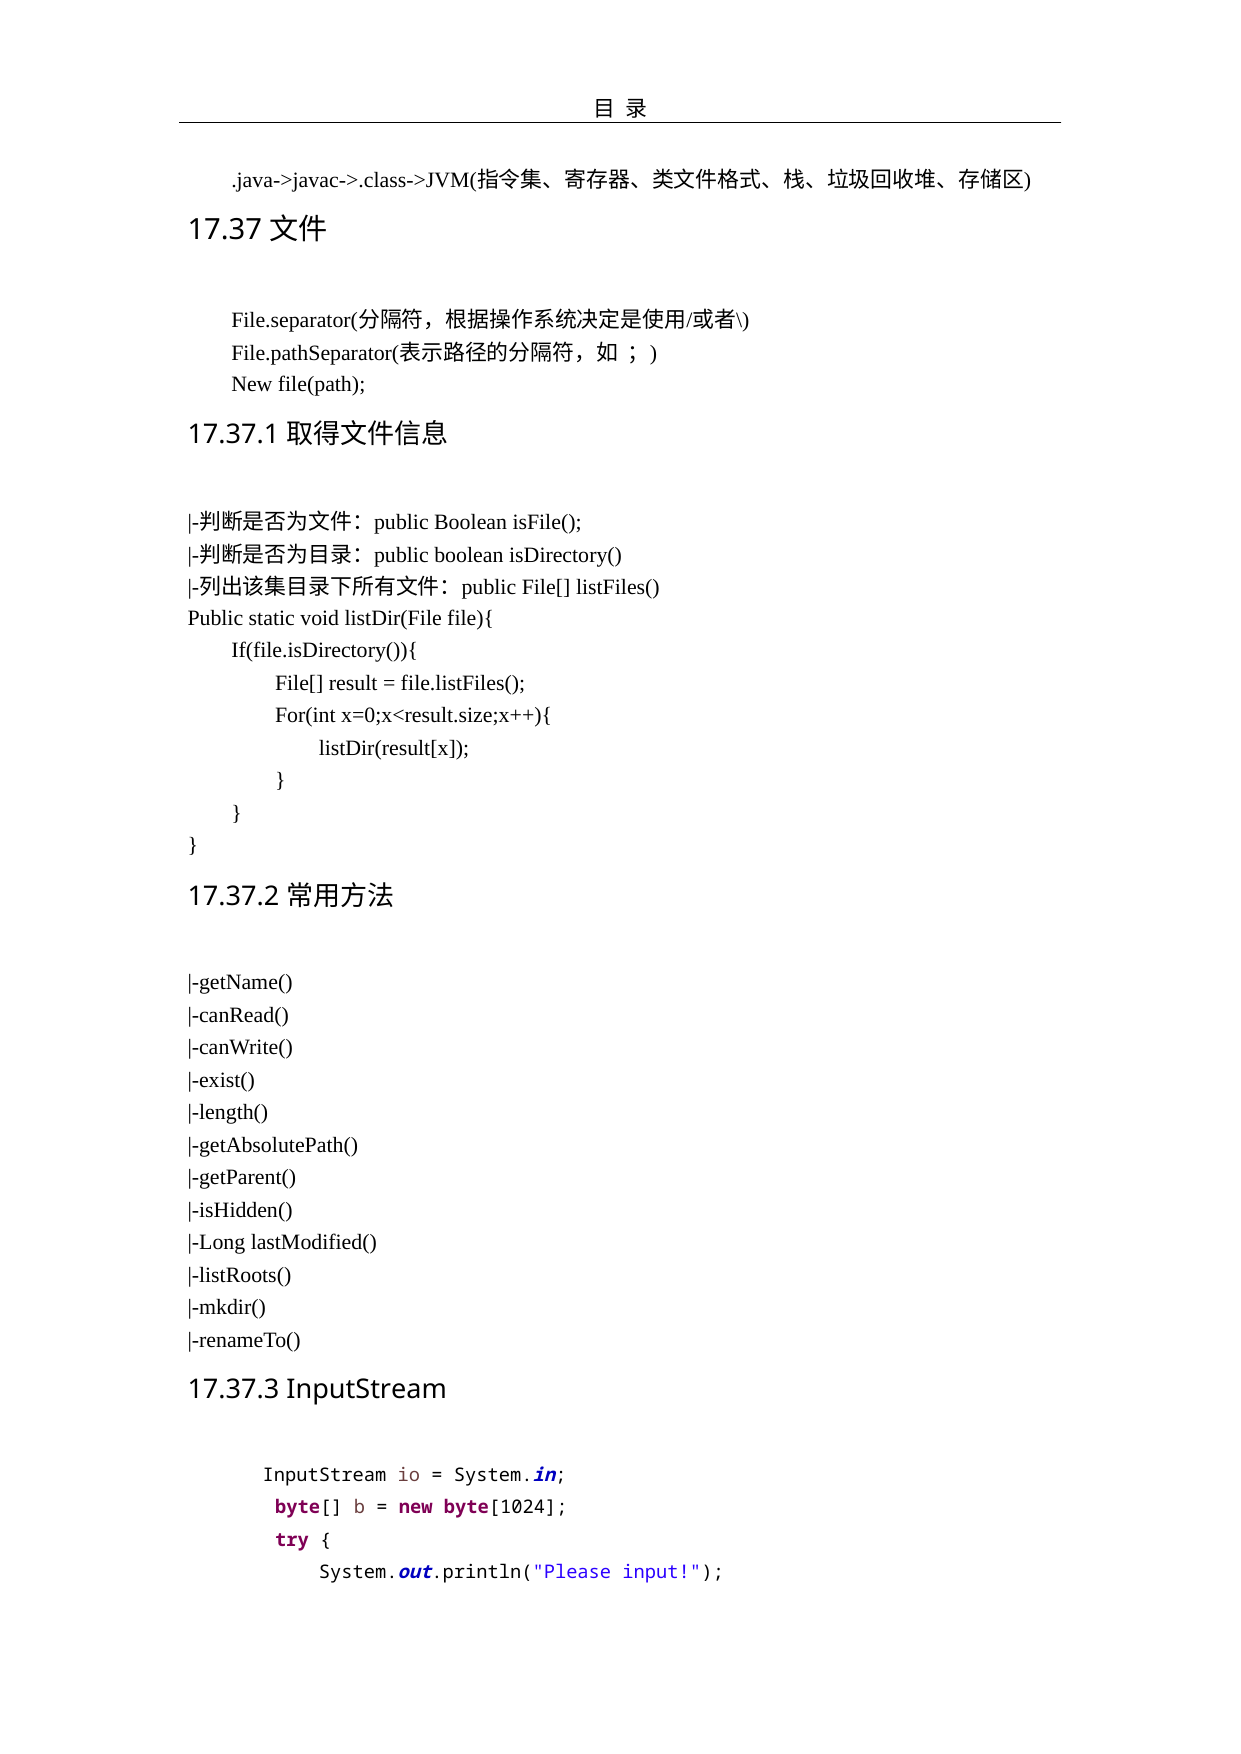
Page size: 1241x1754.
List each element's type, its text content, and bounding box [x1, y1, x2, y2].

text |-判断是否为目录：public boolean isDirectory() [187, 536, 1053, 569]
text File.separator(分隔符，根据操作系统决定是使用/或者\) [187, 302, 1053, 334]
text |-getAbsolutePath() [187, 1128, 1053, 1161]
text File.pathSeparator(表示路径的分隔符，如 ；) [187, 334, 1053, 367]
subtitle 文件 [187, 194, 1053, 259]
text For(int x=0;x<result.size;x++){ [187, 699, 1053, 731]
text |-Long lastModified() [187, 1226, 1053, 1258]
text New file(path); [187, 367, 1053, 399]
text } [187, 829, 1053, 861]
text |-length() [187, 1096, 1053, 1128]
text |-getParent() [187, 1161, 1053, 1193]
text } [231, 764, 1053, 796]
subtitle 常用方法 [187, 861, 1053, 926]
text Public static void listDir(File file){ [187, 601, 1053, 634]
text System.out.println("Please input!"); [187, 1555, 1053, 1587]
text .java->javac->.class->JVM(指令集、寄存器、类文件格式、栈、垃圾回收堆、存储区) [187, 162, 1053, 194]
text listDir(result[x]); [187, 731, 1053, 764]
text |-判断是否为文件：public Boolean isFile(); [187, 504, 1053, 536]
text |-isHidden() [187, 1193, 1053, 1226]
text If(file.isDirectory()){ [187, 634, 1053, 666]
text |-canRead() [187, 998, 1053, 1031]
text byte[] b = new byte[1024]; [187, 1490, 1053, 1522]
subtitle 取得文件信息 [187, 399, 1053, 464]
text } [187, 796, 1053, 829]
text |-listRoots() [187, 1258, 1053, 1291]
text |-列出该集目录下所有文件：public File[] listFiles() [187, 569, 1053, 601]
text try { [187, 1522, 1053, 1555]
text |-getName() [187, 966, 1053, 998]
text InputStream io = System.in; [218, 1457, 1053, 1490]
text |-mkdir() [187, 1291, 1053, 1323]
text |-exist() [187, 1063, 1053, 1096]
subtitle InputStream [187, 1356, 1053, 1421]
text File[] result = file.listFiles(); [187, 666, 1053, 699]
text |-renameTo() [187, 1323, 1053, 1356]
text |-canWrite() [187, 1031, 1053, 1063]
